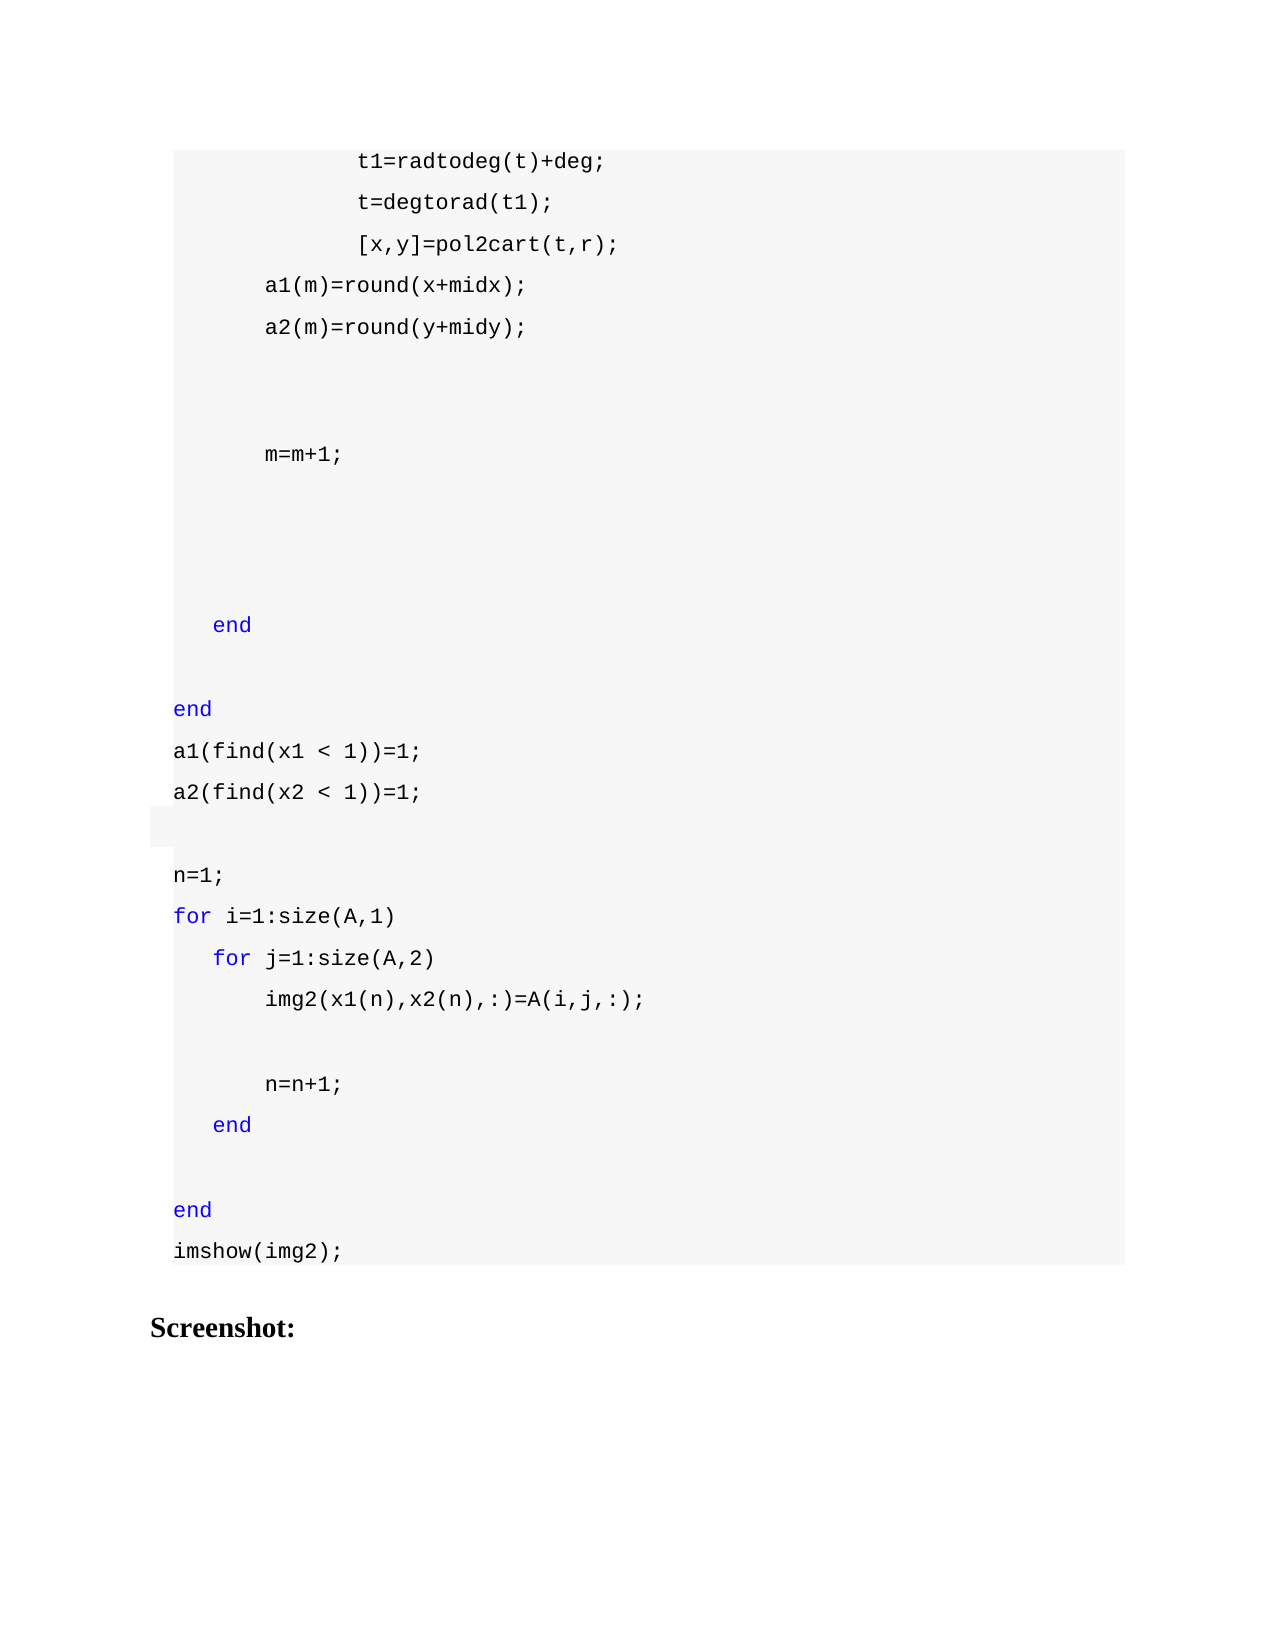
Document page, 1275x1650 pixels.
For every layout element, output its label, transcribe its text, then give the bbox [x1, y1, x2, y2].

text a2(find(x2 < 1))=1; [173, 781, 1125, 806]
text for i=1:size(A,1) [173, 906, 1125, 930]
text end [173, 1199, 1125, 1224]
text end [173, 1114, 1125, 1139]
text imshow(img2); [173, 1240, 1125, 1265]
text t=degtorad(t1); [173, 191, 1125, 216]
text end [173, 698, 1125, 723]
text a1(m)=round(x+midx); [173, 274, 1125, 299]
text t1=radtodeg(t)+deg; [173, 150, 1125, 175]
text img2(x1(n),x2(n),:)=A(i,j,:); [173, 988, 1125, 1013]
text end [173, 614, 1125, 639]
text for j=1:size(A,2) [173, 947, 1125, 972]
text a1(find(x1 < 1))=1; [173, 740, 1125, 764]
text m=m+1; [173, 443, 1125, 468]
text n=n+1; [173, 1073, 1125, 1098]
text [x,y]=pol2cart(t,r); [173, 233, 1125, 258]
text n=1; [173, 864, 1125, 889]
text a2(m)=round(y+midy); [173, 316, 1125, 341]
text Screenshot: [150, 1310, 1125, 1343]
